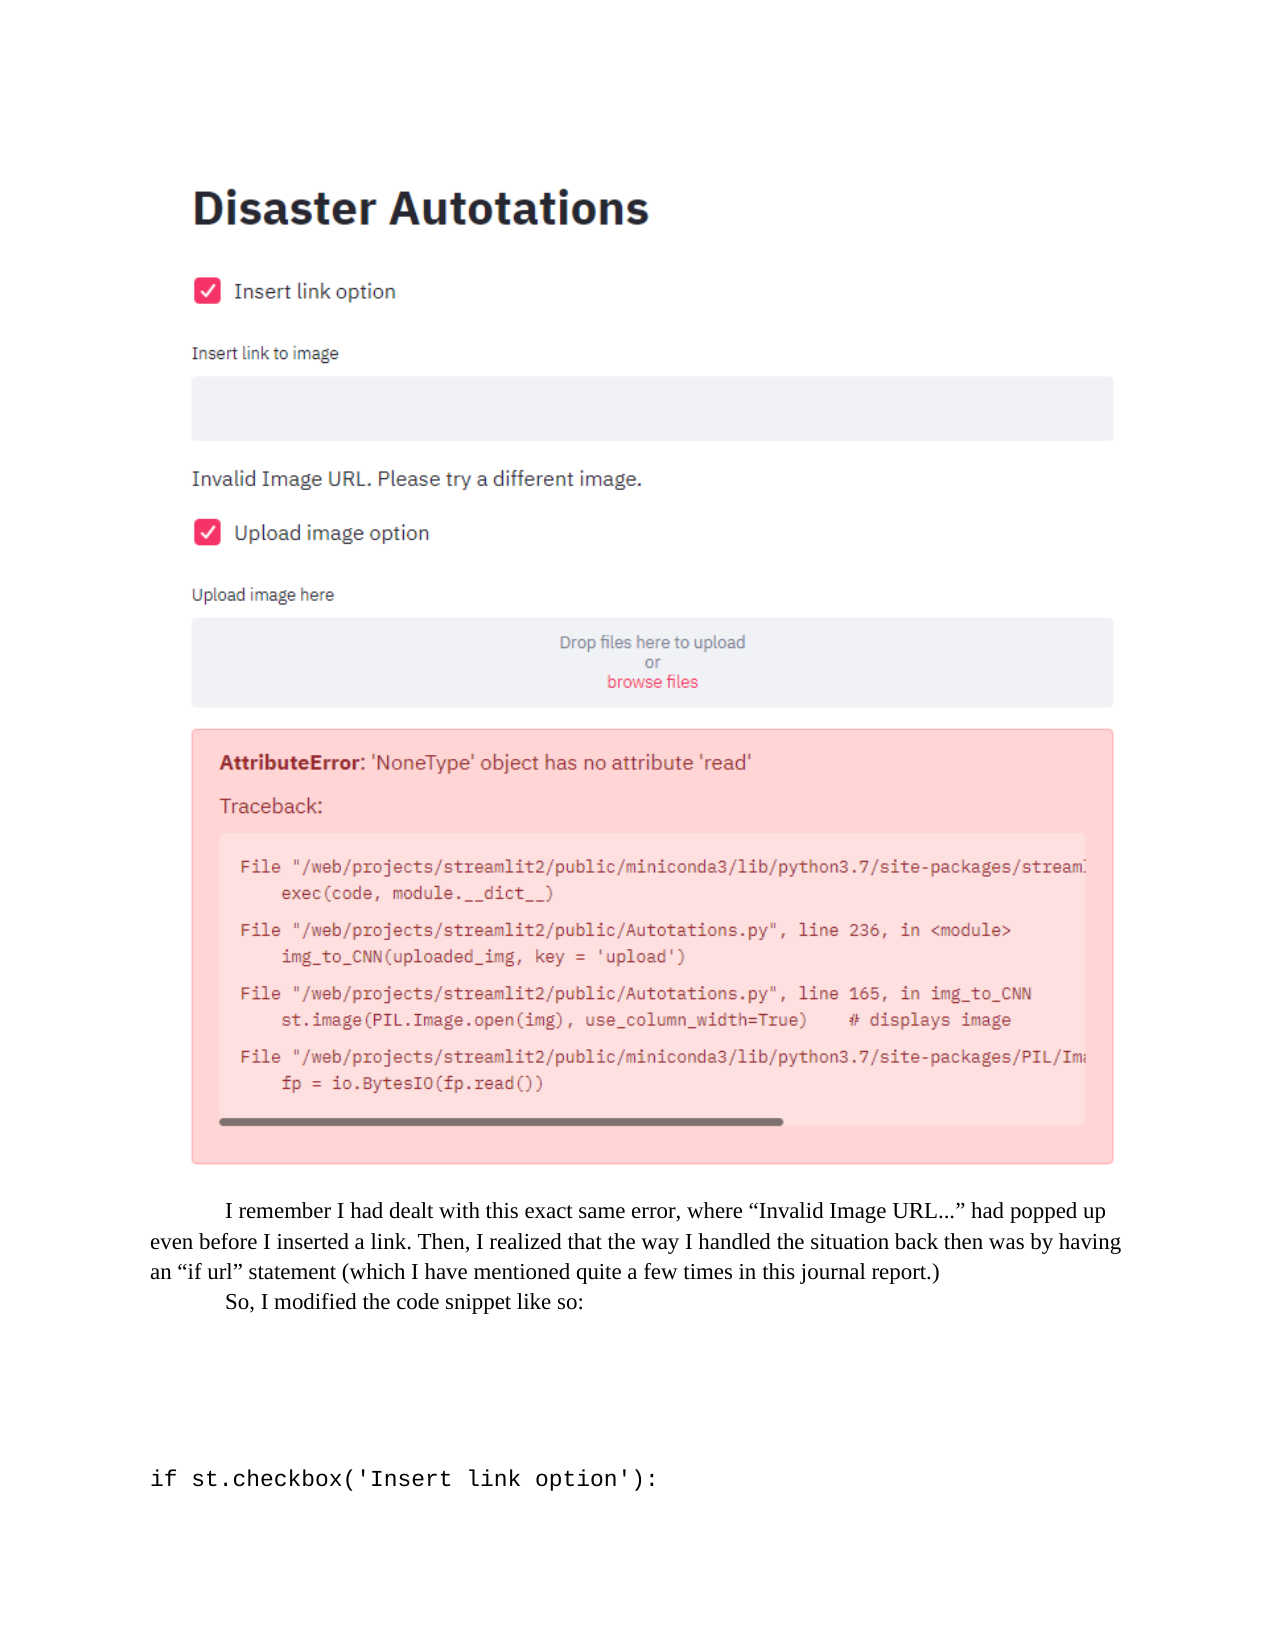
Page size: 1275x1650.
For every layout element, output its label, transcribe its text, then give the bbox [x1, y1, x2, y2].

text So, I modified the code snippet like so: [150, 1288, 1125, 1314]
picture [164, 168, 1139, 1175]
text if st.checkbox('Insert link option'): [150, 1468, 1125, 1494]
